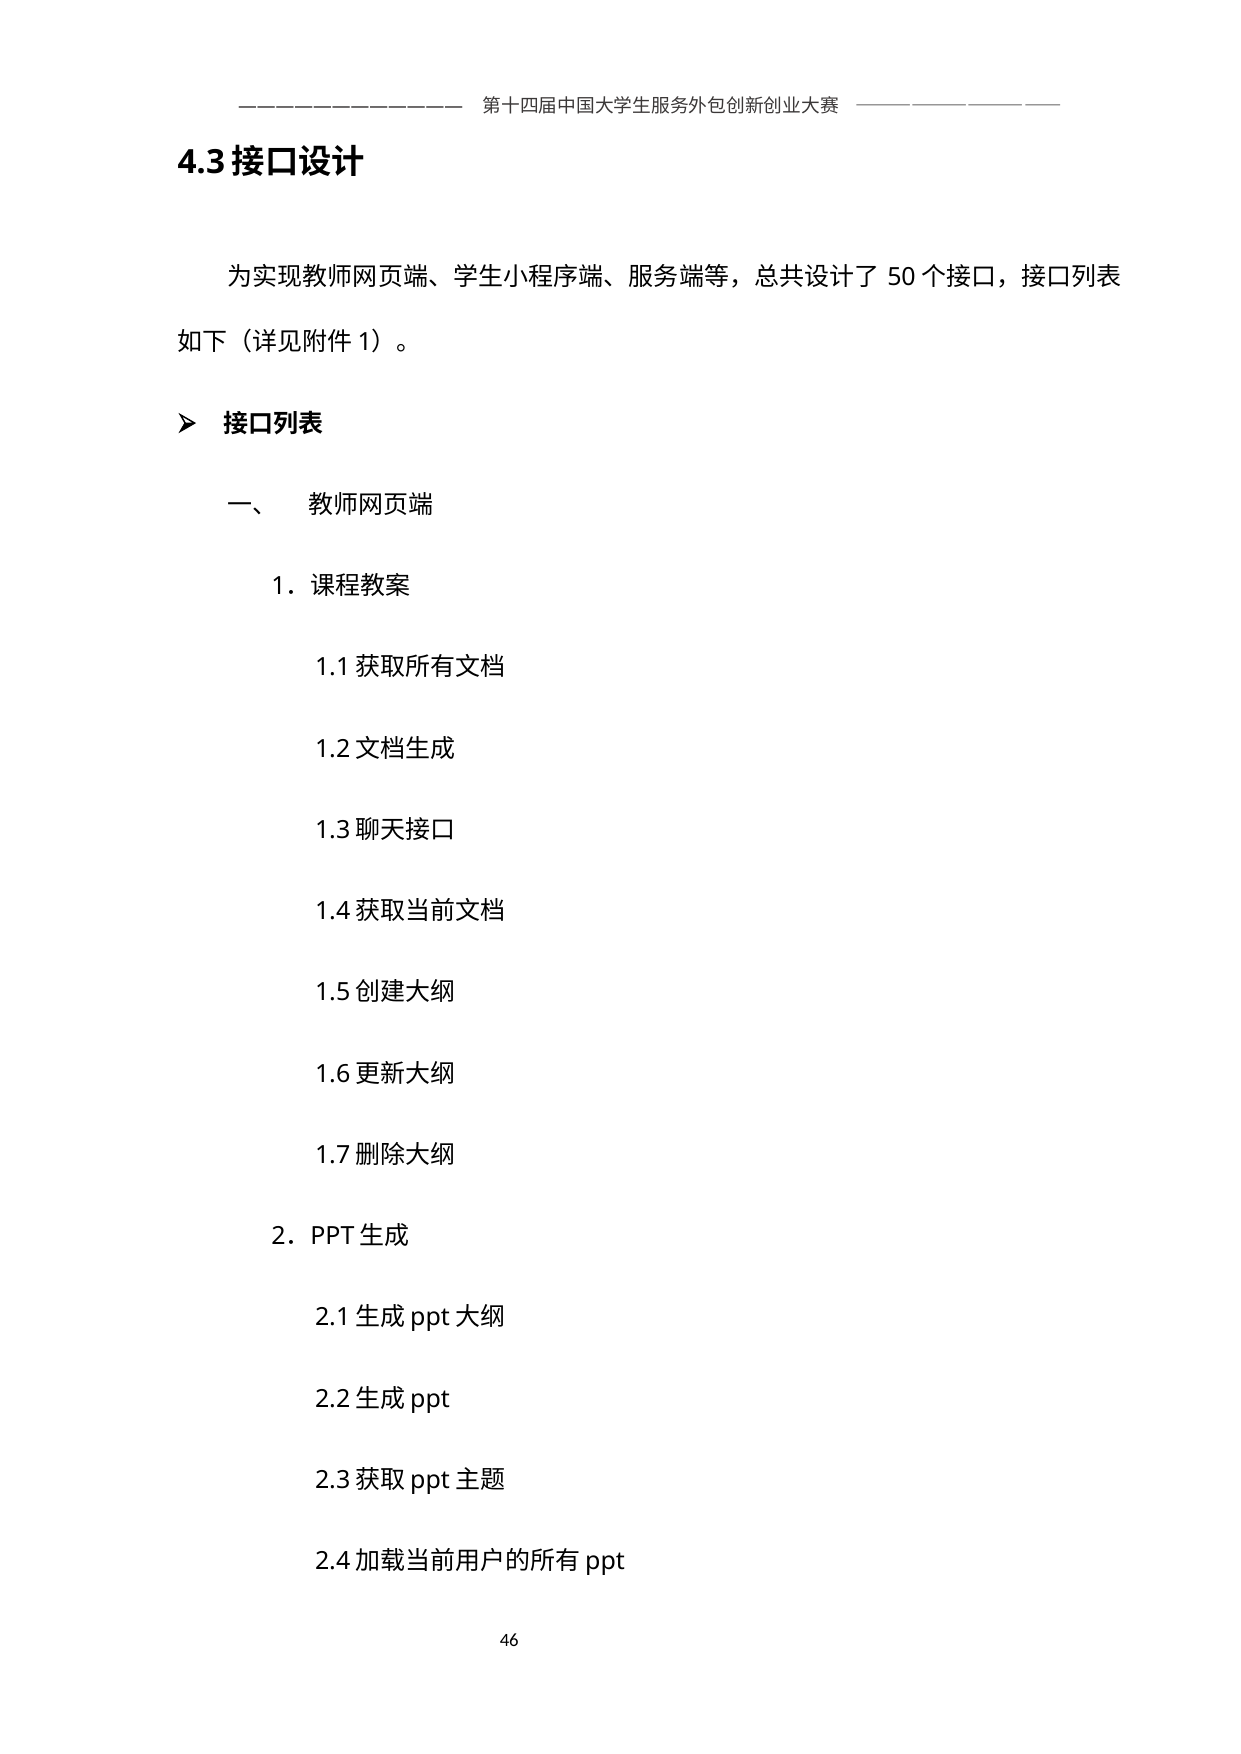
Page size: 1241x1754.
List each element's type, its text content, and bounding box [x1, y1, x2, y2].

list 1.4获取当前文档 [265, 876, 1122, 941]
list 2.4加载当前用户的所有ppt [265, 1526, 1122, 1591]
list 1.2文档生成 [265, 714, 1122, 779]
list 2.2生成ppt [265, 1364, 1122, 1429]
list 1.5创建大纲 [265, 957, 1122, 1022]
list 2.3获取ppt主题 [265, 1445, 1122, 1510]
list 1.3聊天接口 [265, 795, 1122, 860]
list 1．课程教案 [221, 551, 1122, 616]
list 1.1获取所有文档 [265, 632, 1122, 697]
list 2.1生成ppt大纲 [265, 1282, 1122, 1347]
list 为实现教师网页端、学生小程序端、服务端等，总共设计了50个接口，接口列表如下（详见附件1）。 [177, 242, 1122, 372]
list 1.7删除大纲 [265, 1120, 1122, 1185]
list 一、 教师网页端 [177, 470, 1122, 535]
text 4.3接口设计 [177, 126, 1122, 191]
list 2．PPT生成 [221, 1201, 1122, 1266]
list 1.6更新大纲 [265, 1039, 1122, 1104]
list 接口列表 [177, 389, 1122, 454]
